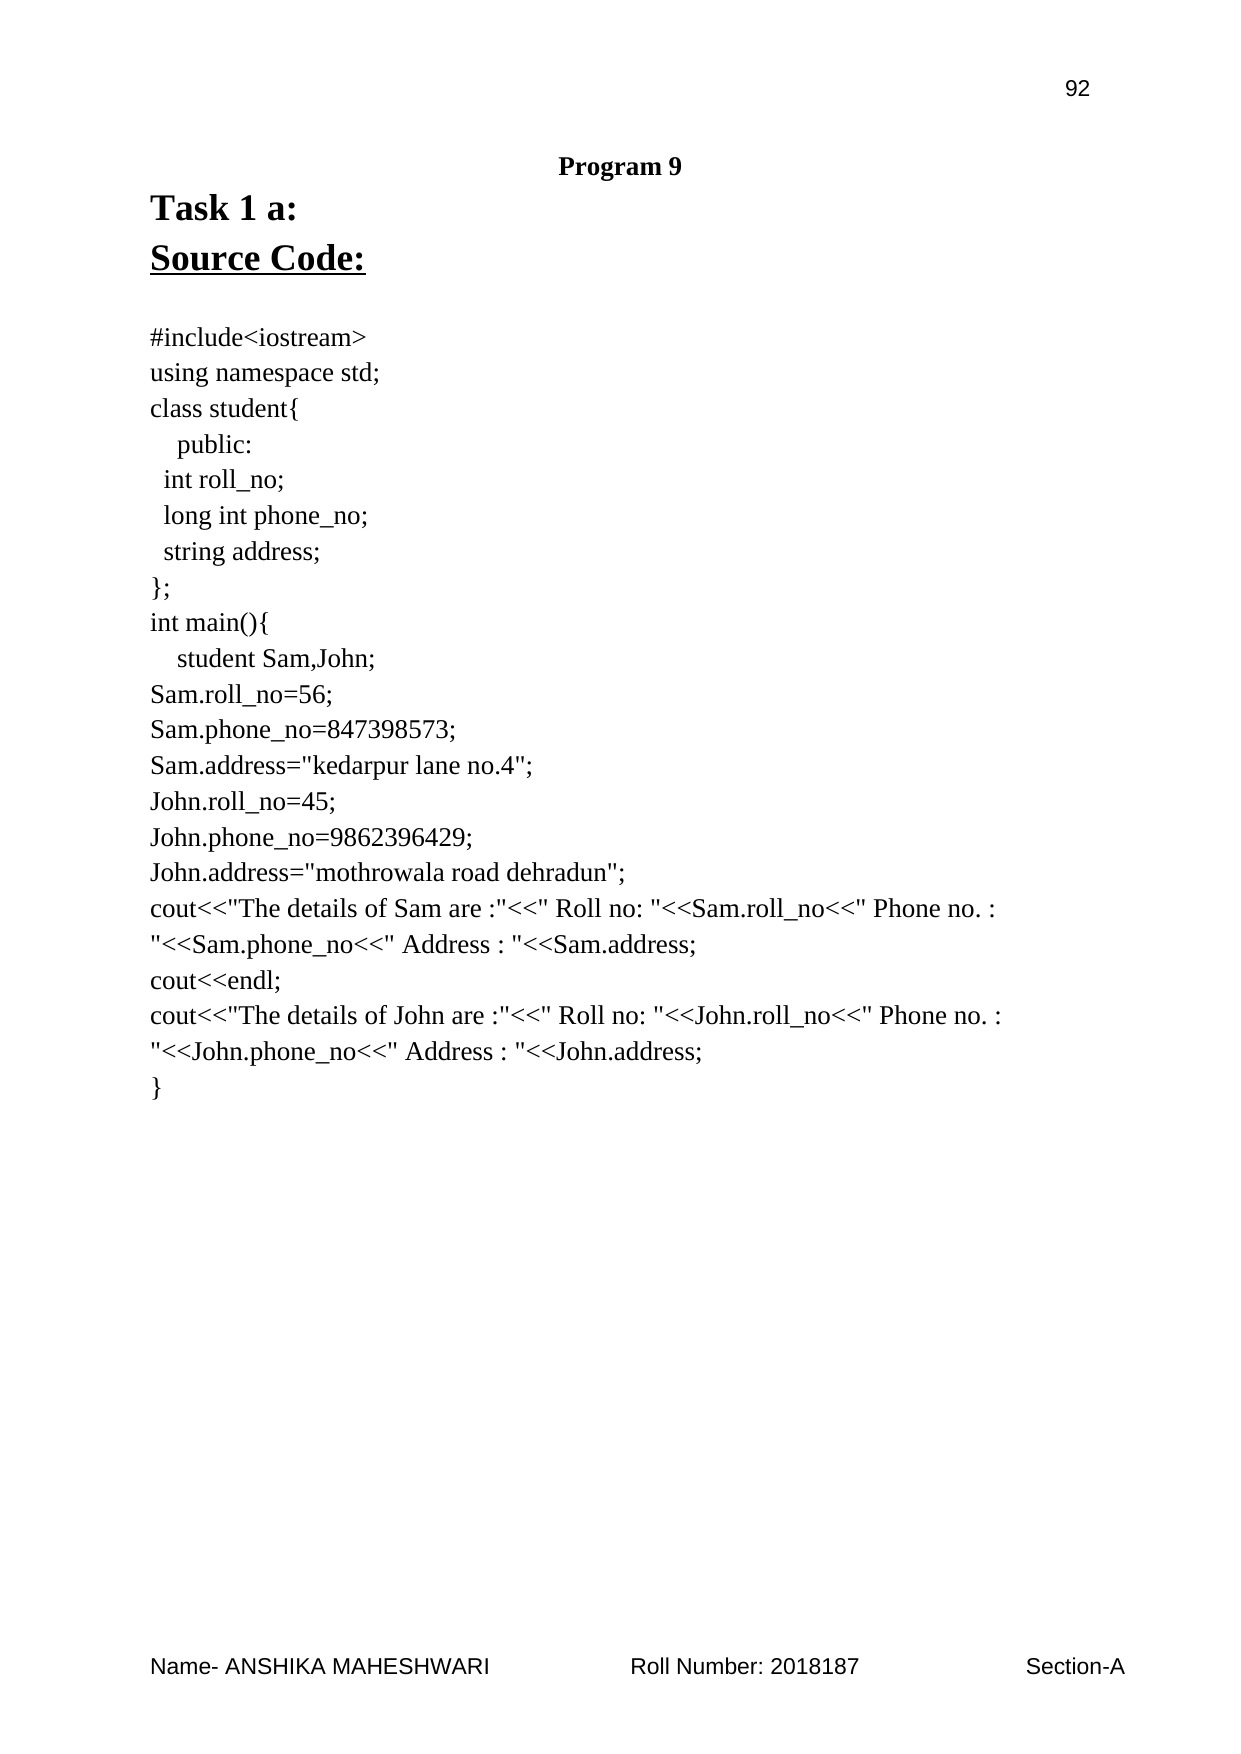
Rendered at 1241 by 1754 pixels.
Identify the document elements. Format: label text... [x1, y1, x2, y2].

text }; [150, 571, 1090, 602]
text #include<iostream> [150, 321, 1090, 352]
text string address; [150, 535, 1090, 566]
text class student{ [150, 392, 1090, 423]
text int main(){ [150, 606, 1090, 638]
text John.address="mothrowala road dehradun"; [150, 857, 1090, 888]
text Task 1 a: [150, 186, 1090, 229]
text public: [150, 428, 1090, 459]
text cout<<endl; [150, 964, 1090, 995]
text Program 9 [150, 150, 1090, 181]
text } [150, 1071, 1090, 1102]
text John.roll_no=45; [150, 785, 1090, 816]
text Sam.roll_no=56; [150, 678, 1090, 709]
text John.phone_no=9862396429; [150, 821, 1090, 852]
text using namespace std; [150, 356, 1090, 387]
text int roll_no; [150, 463, 1090, 495]
text Source Code: [150, 235, 1090, 278]
text cout<<"The details of John are :"<<" Roll no: "<<John.roll_no<<" Phone no. : "<<John.phone_no<<" Address : "<<John.address; [150, 999, 1090, 1066]
text long int phone_no; [150, 499, 1090, 530]
text cout<<"The details of Sam are :"<<" Roll no: "<<Sam.roll_no<<" Phone no. : "<<Sam.phone_no<<" Address : "<<Sam.address; [150, 892, 1090, 959]
text Sam.address="kedarpur lane no.4"; [150, 749, 1090, 781]
text Sam.phone_no=847398573; [150, 714, 1090, 745]
text student Sam,John; [150, 642, 1090, 673]
